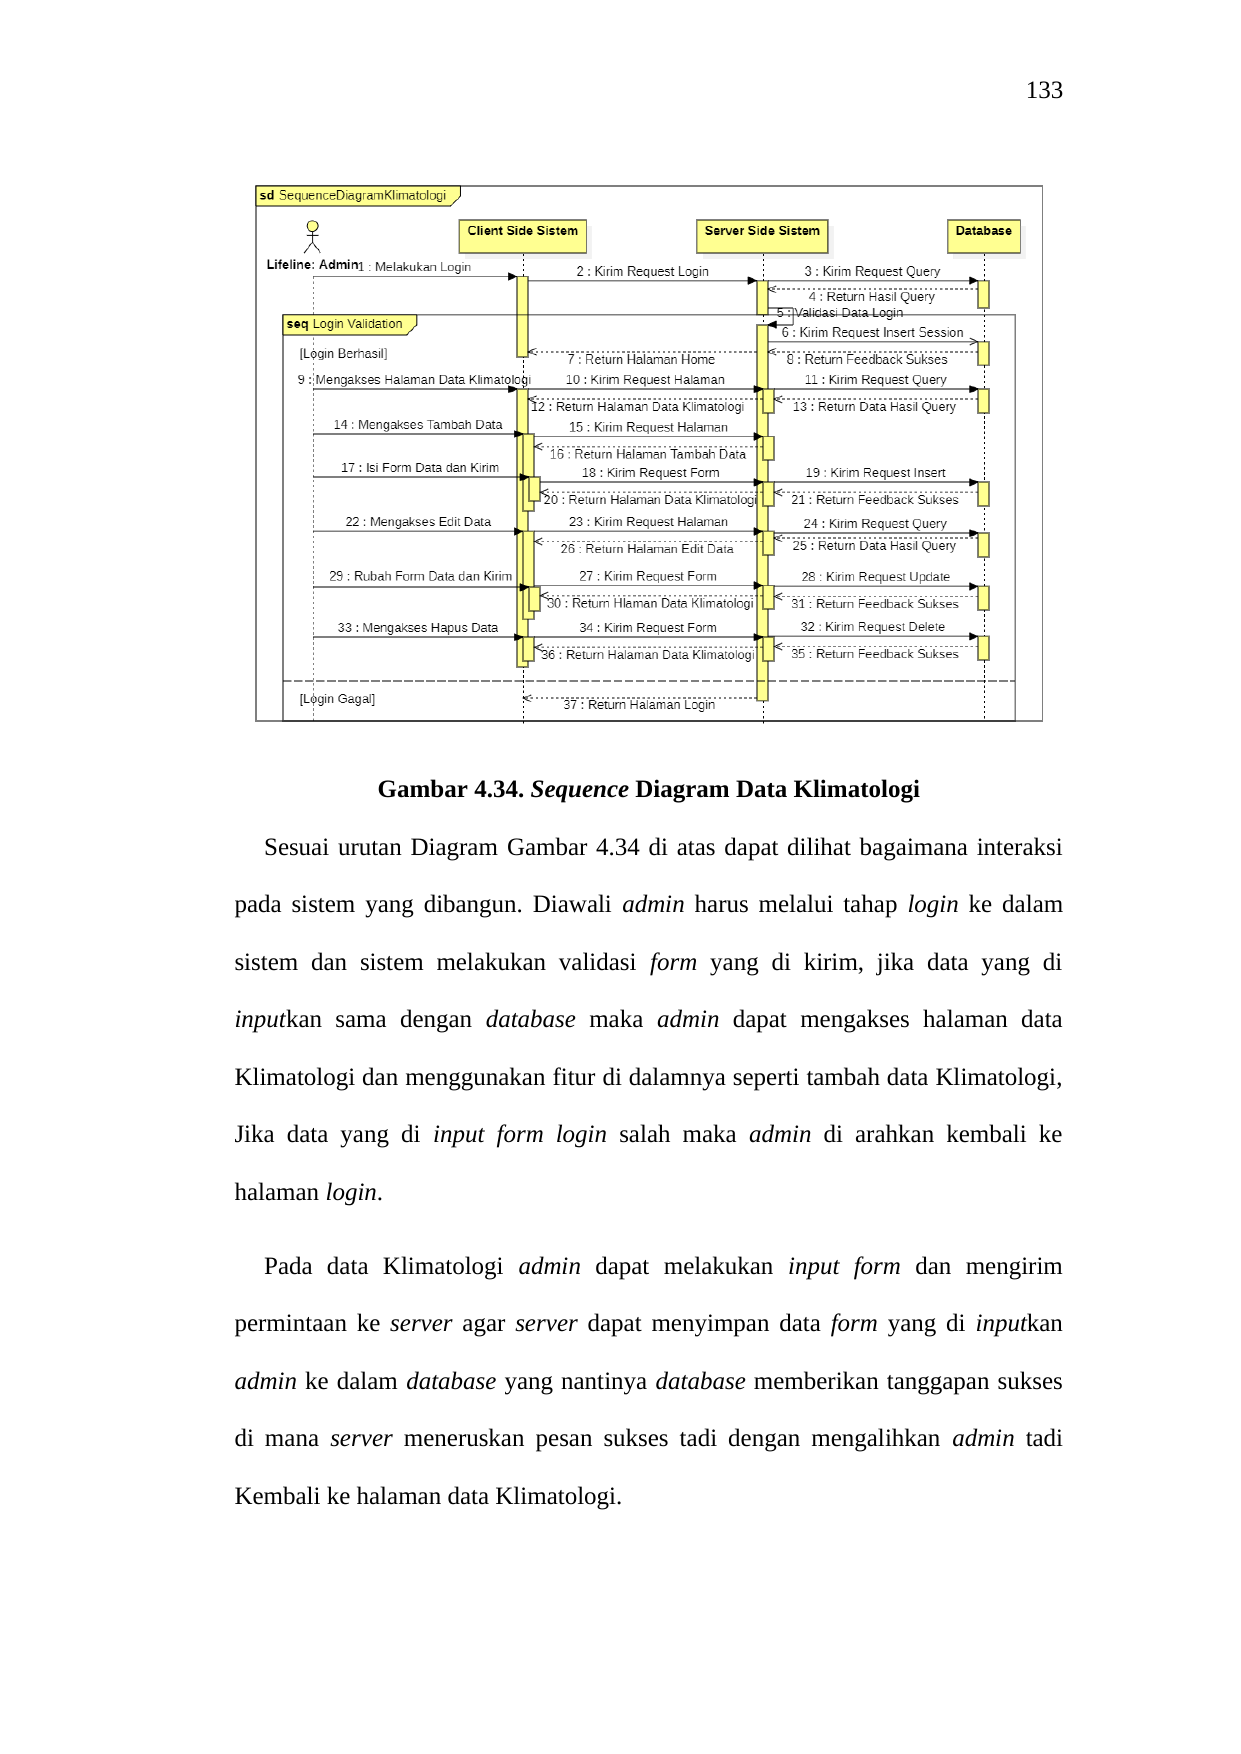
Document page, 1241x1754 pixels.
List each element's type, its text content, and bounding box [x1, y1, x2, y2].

text Pada data Klimatologi admin dapat melakukan input form dan mengirim permintaan ke server agar server dapat menyimpan data form yang di inputkan admin ke dalam database yang nantinya database memberikan tanggapan sukses di mana server meneruskan pesan sukses tadi dengan mengalihkan admin tadi Kembali ke halaman data Klimatologi. [234, 1251, 1063, 1509]
picture [247, 177, 1051, 729]
